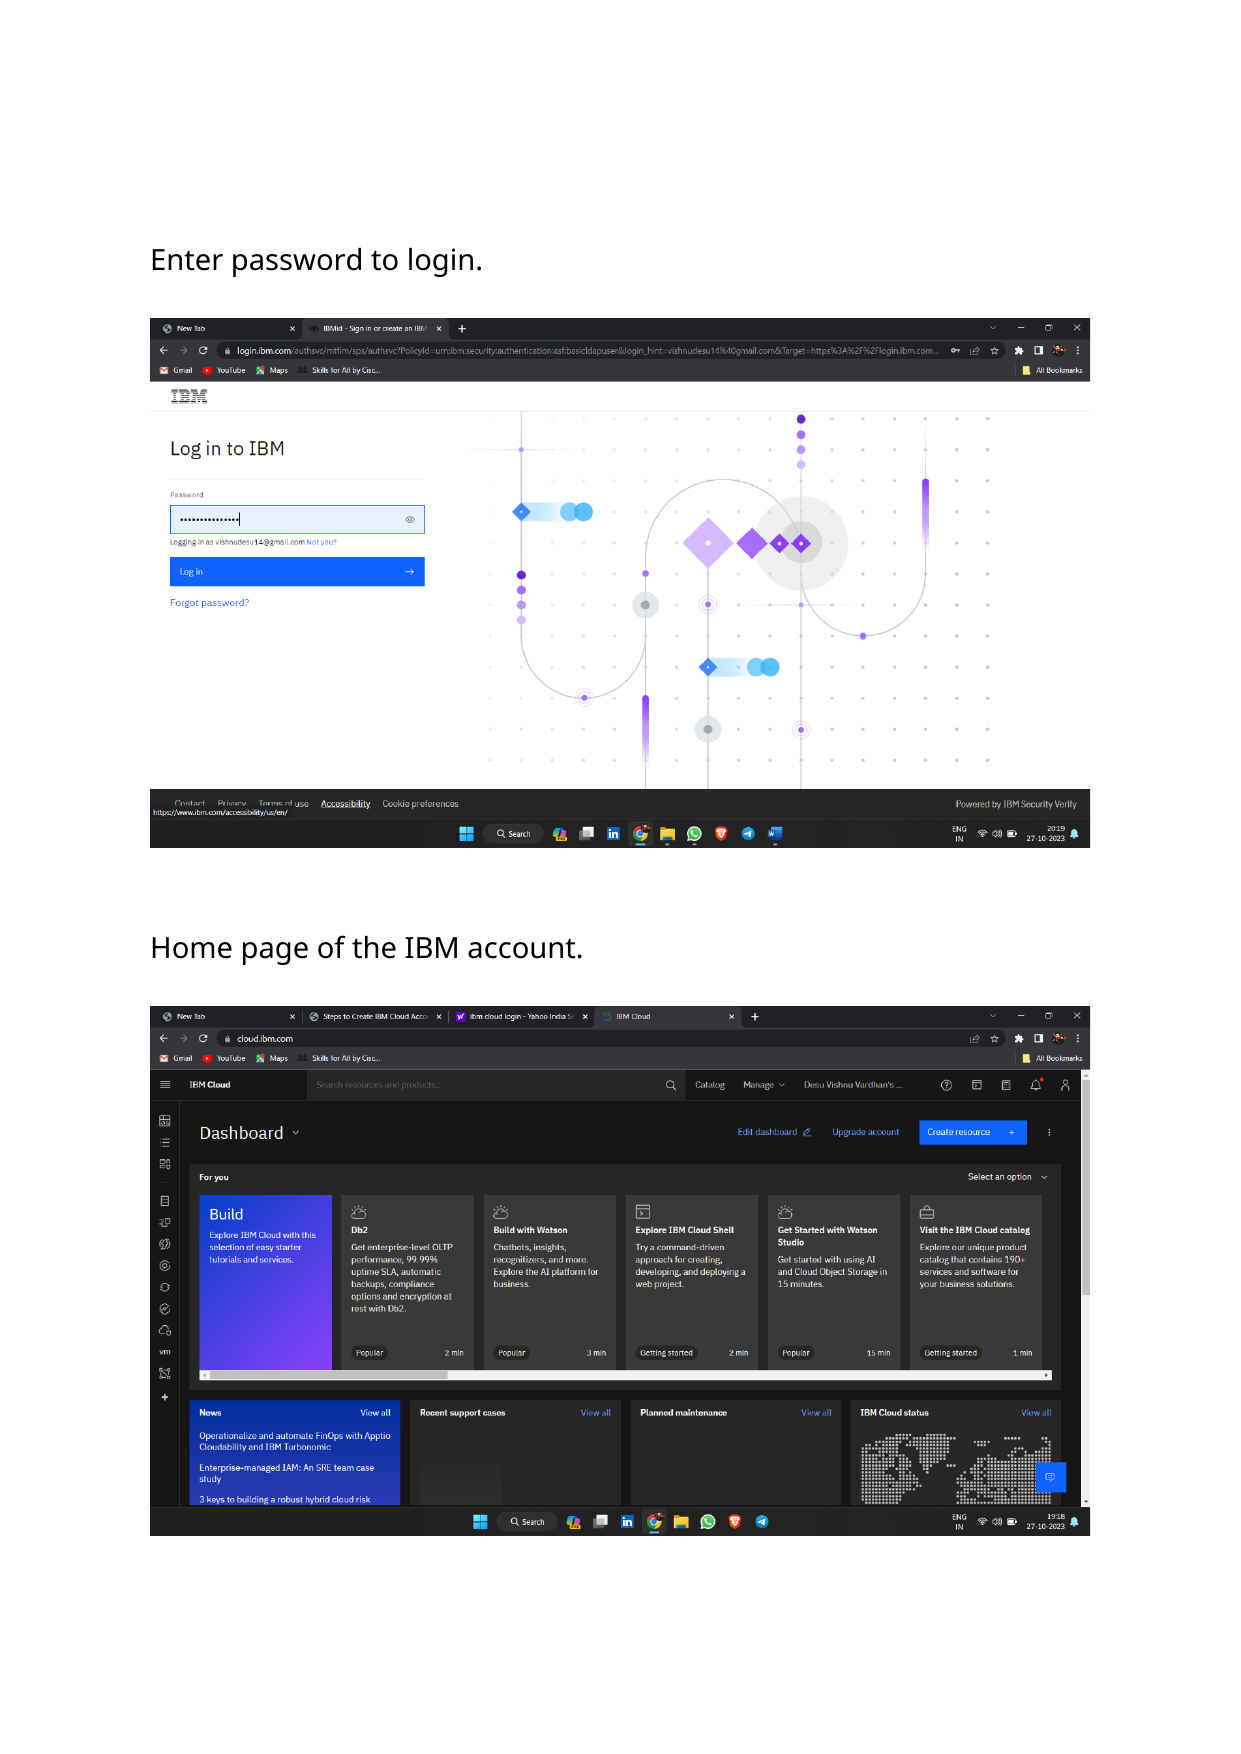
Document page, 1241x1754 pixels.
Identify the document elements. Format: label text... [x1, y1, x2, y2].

text Enter password to login. [150, 239, 1090, 279]
text Home page of the IBM account. [150, 927, 1090, 967]
picture [150, 1006, 1091, 1536]
picture [150, 318, 1091, 848]
